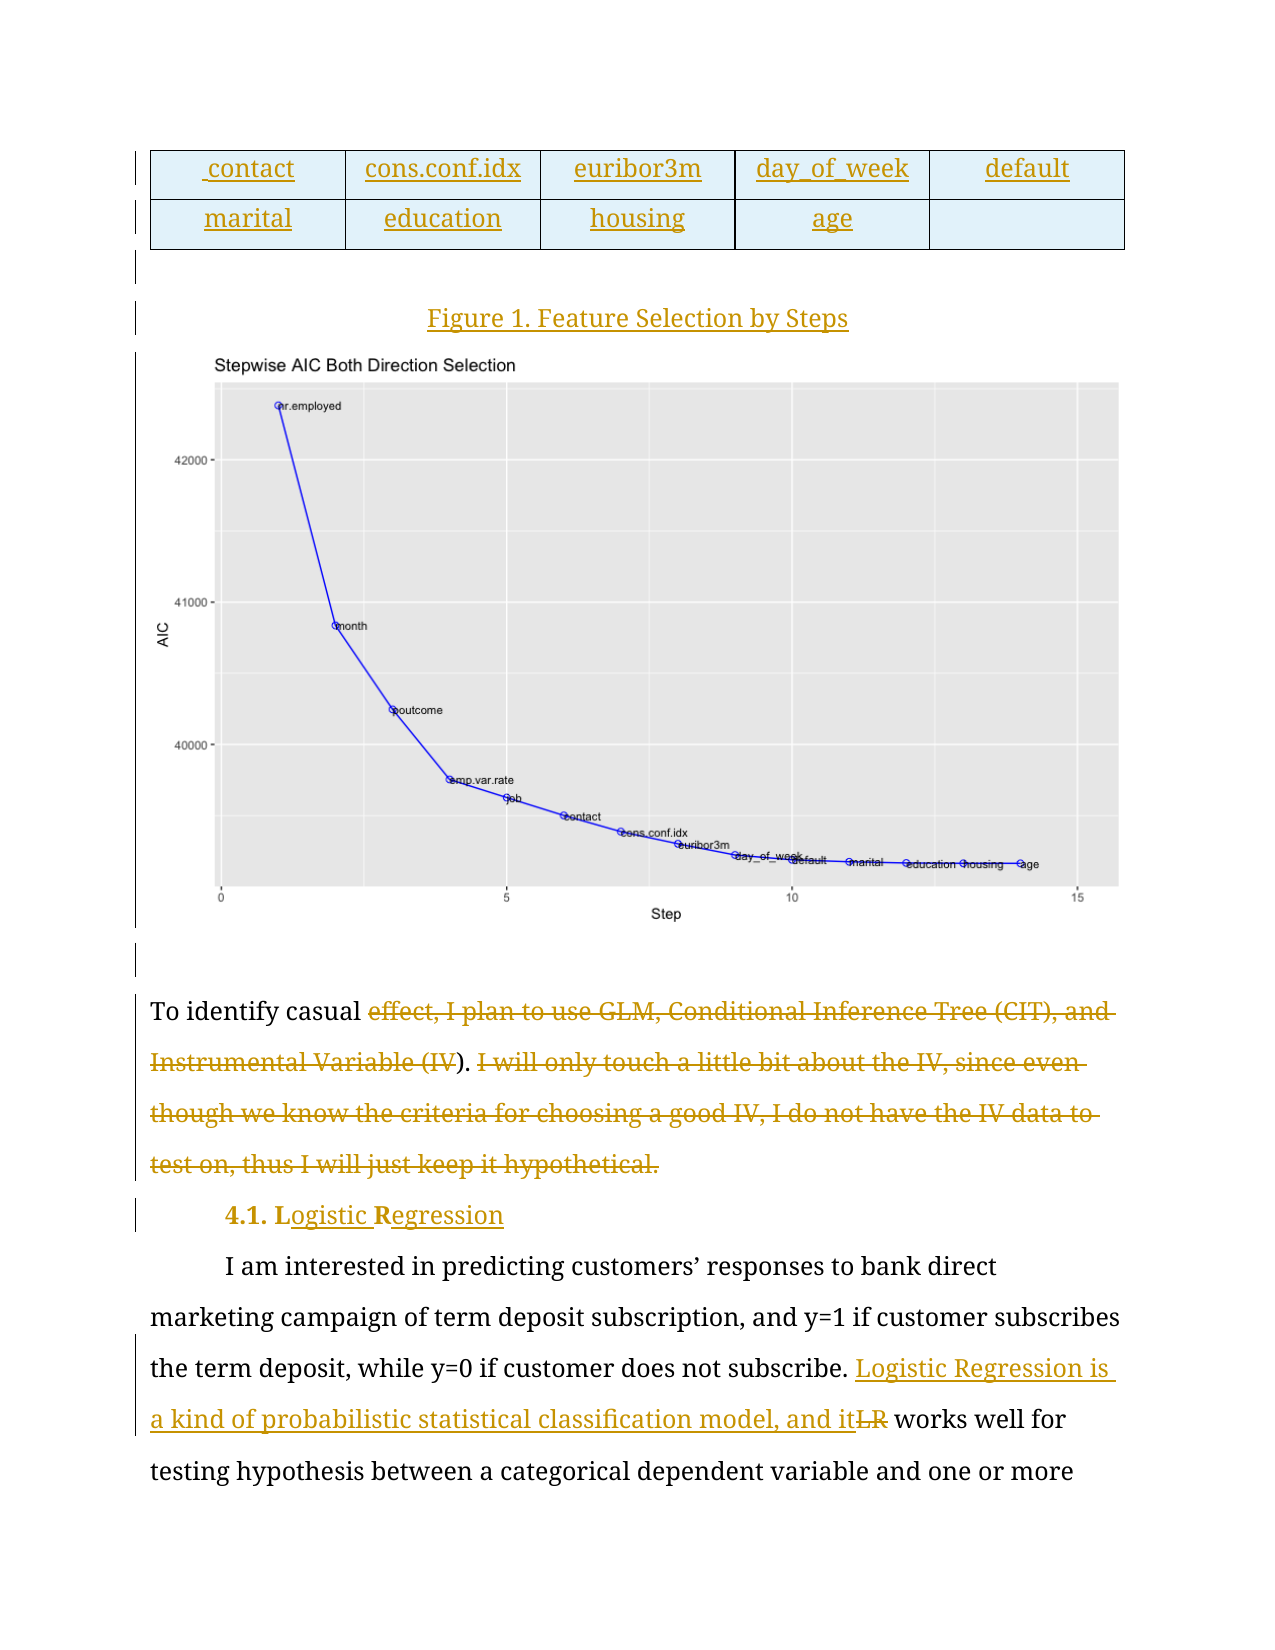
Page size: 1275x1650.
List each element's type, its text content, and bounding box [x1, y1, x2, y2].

picture [150, 351, 1125, 929]
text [150, 1249, 1125, 1487]
text 4.1. LR [150, 1198, 1125, 1232]
